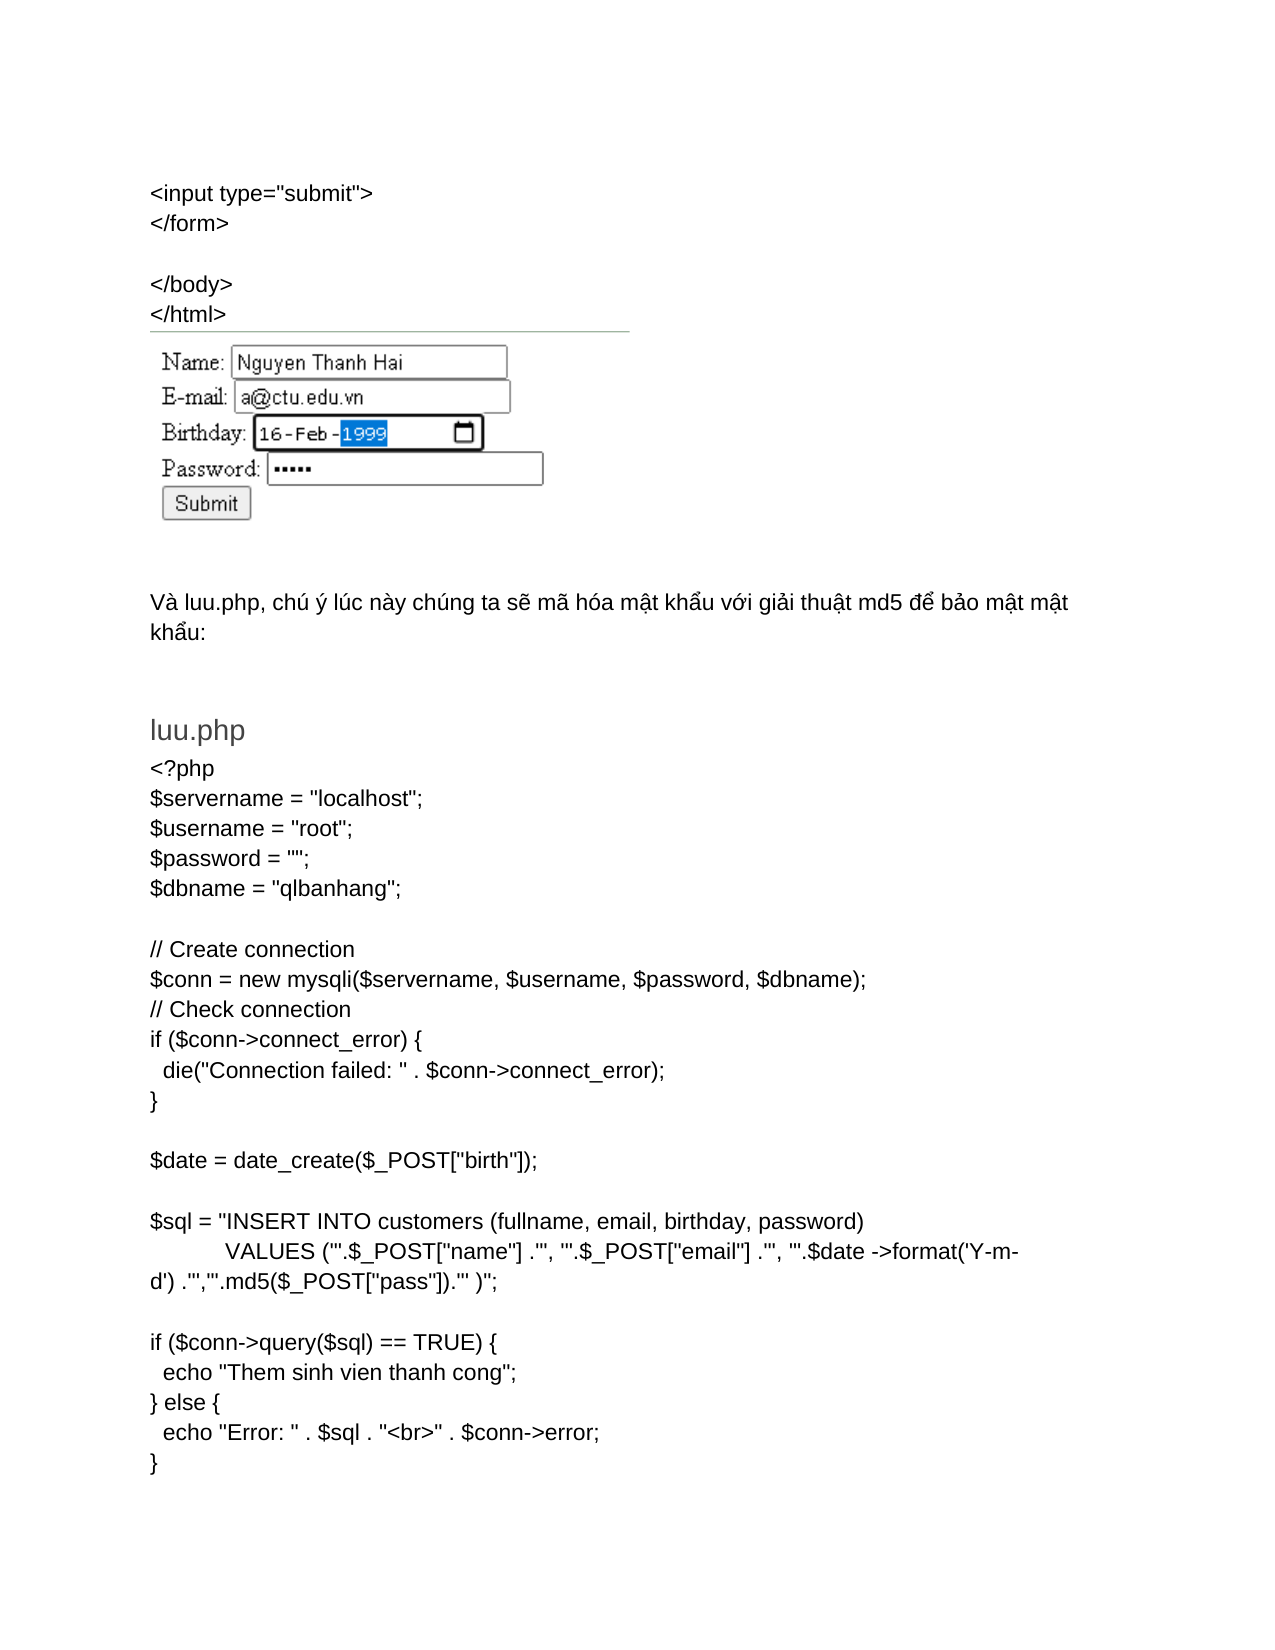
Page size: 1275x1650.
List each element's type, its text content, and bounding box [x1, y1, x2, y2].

text <?php [150, 754, 1125, 781]
text if ($conn->query($sql) == TRUE) { [150, 1328, 1125, 1355]
text echo "Error: " . $sql . "<br>" . $conn->error; [150, 1419, 1125, 1446]
text </form> [150, 210, 1125, 237]
text } [150, 1449, 1125, 1476]
text die("Connection failed: " . $conn->connect_error); [150, 1057, 1125, 1083]
subtitle luu.php [150, 713, 1125, 746]
text } else { [150, 1389, 1125, 1415]
text VALUES ('".$_POST["name"] ."', '".$_POST["email"] ."', '".$date ->format('Y-m-d') ."','".md5($_POST["pass"])."' )"; [150, 1238, 1125, 1294]
text echo "Them sinh vien thanh cong"; [150, 1359, 1125, 1385]
text Và luu.php, chú ý lúc này chúng ta sẽ mã hóa mật khẩu với giải thuật md5 để bảo mật mật khẩu: [150, 589, 1125, 645]
text $servername = "localhost"; [150, 785, 1125, 811]
text </body> [150, 271, 1125, 297]
text <input type="submit"> [150, 180, 1125, 207]
picture [150, 331, 630, 555]
text $username = "root"; [150, 815, 1125, 841]
text // Create connection [150, 936, 1125, 962]
text $date = date_create($_POST["birth"]); [150, 1147, 1125, 1174]
text // Check connection [150, 996, 1125, 1023]
text $sql = "INSERT INTO customers (fullname, email, birthday, password) [150, 1208, 1125, 1234]
text if ($conn->connect_error) { [150, 1026, 1125, 1053]
text </html> [150, 301, 1125, 327]
text $conn = new mysqli($servername, $username, $password, $dbname); [150, 966, 1125, 992]
text $dbname = "qlbanhang"; [150, 875, 1125, 902]
text } [150, 1087, 1125, 1113]
text $password = ""; [150, 845, 1125, 872]
